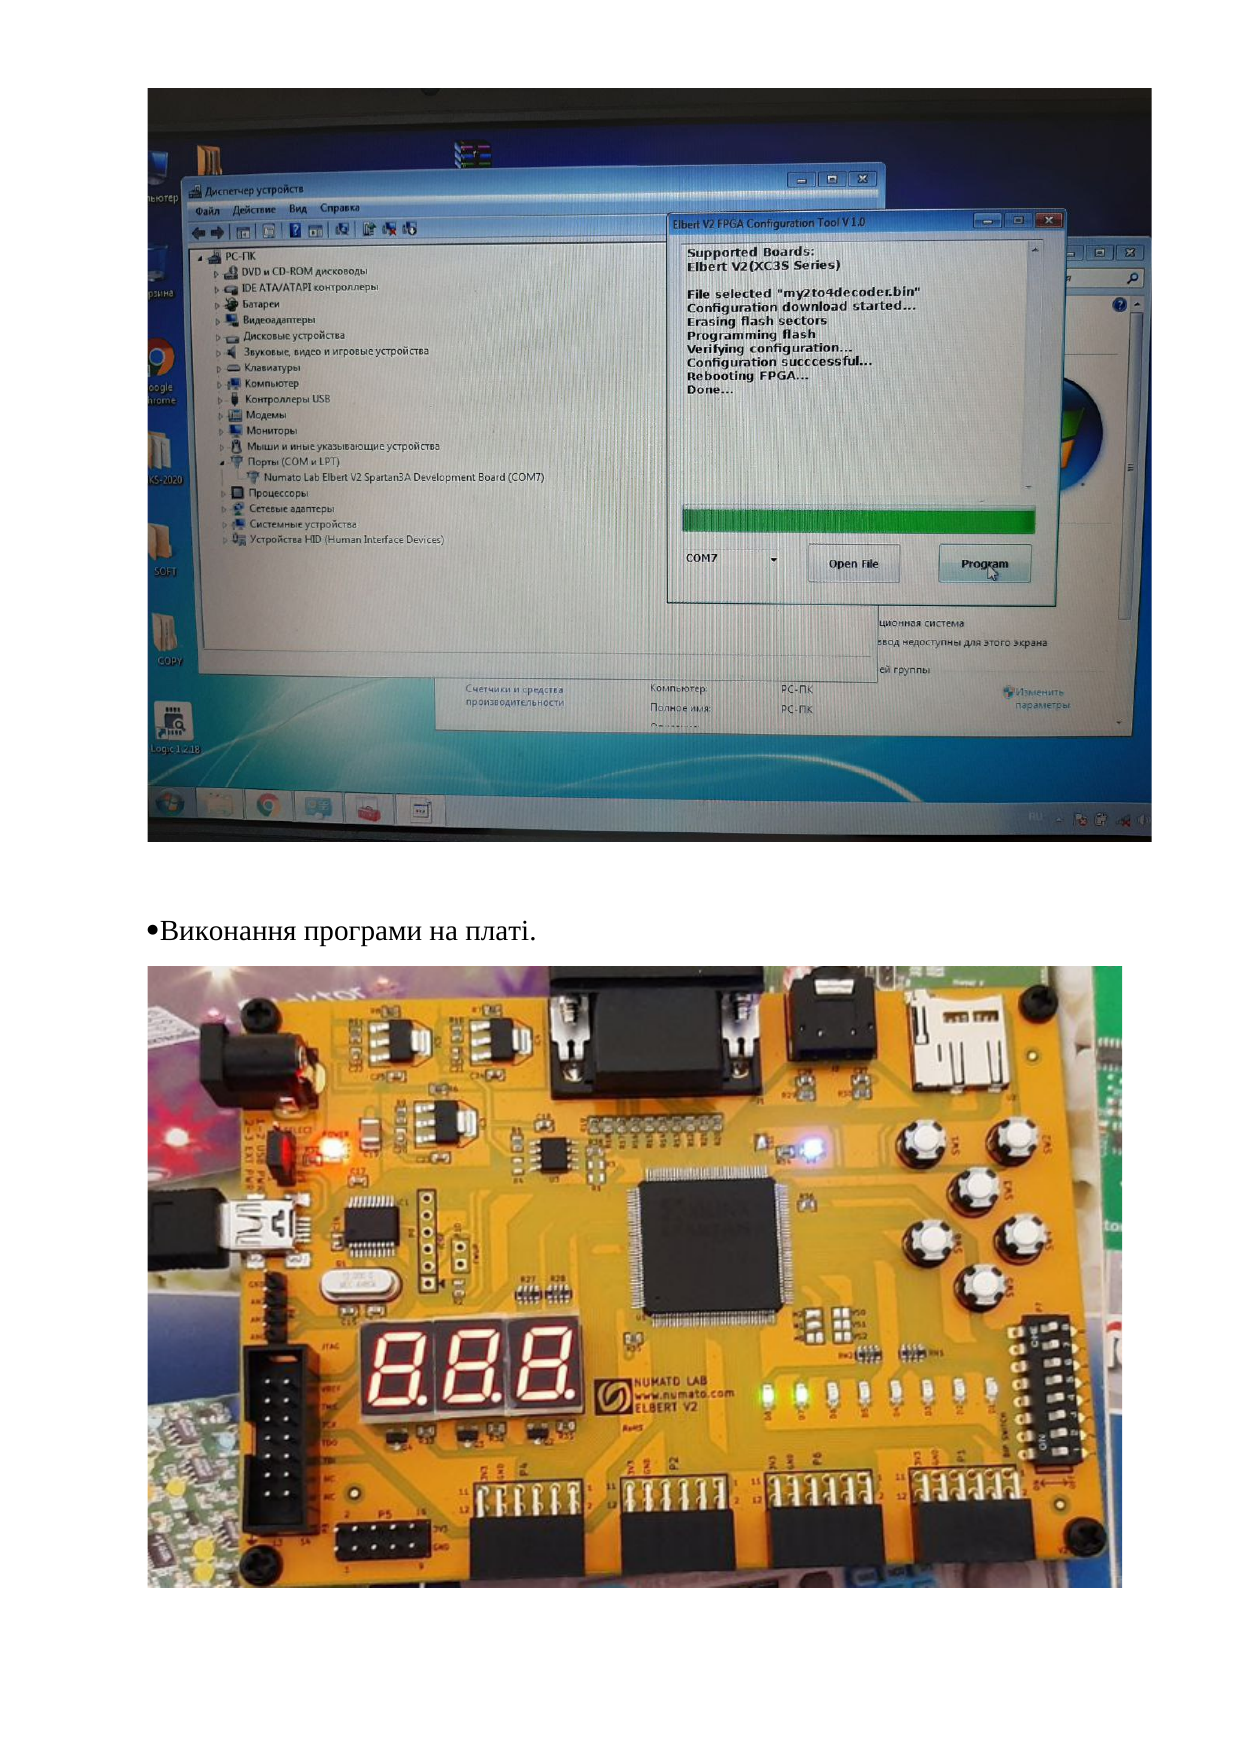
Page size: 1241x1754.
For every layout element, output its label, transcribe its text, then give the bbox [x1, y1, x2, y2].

picture [147, 88, 1152, 842]
text Виконання програми на платі. [148, 913, 1152, 947]
picture [147, 966, 1123, 1588]
